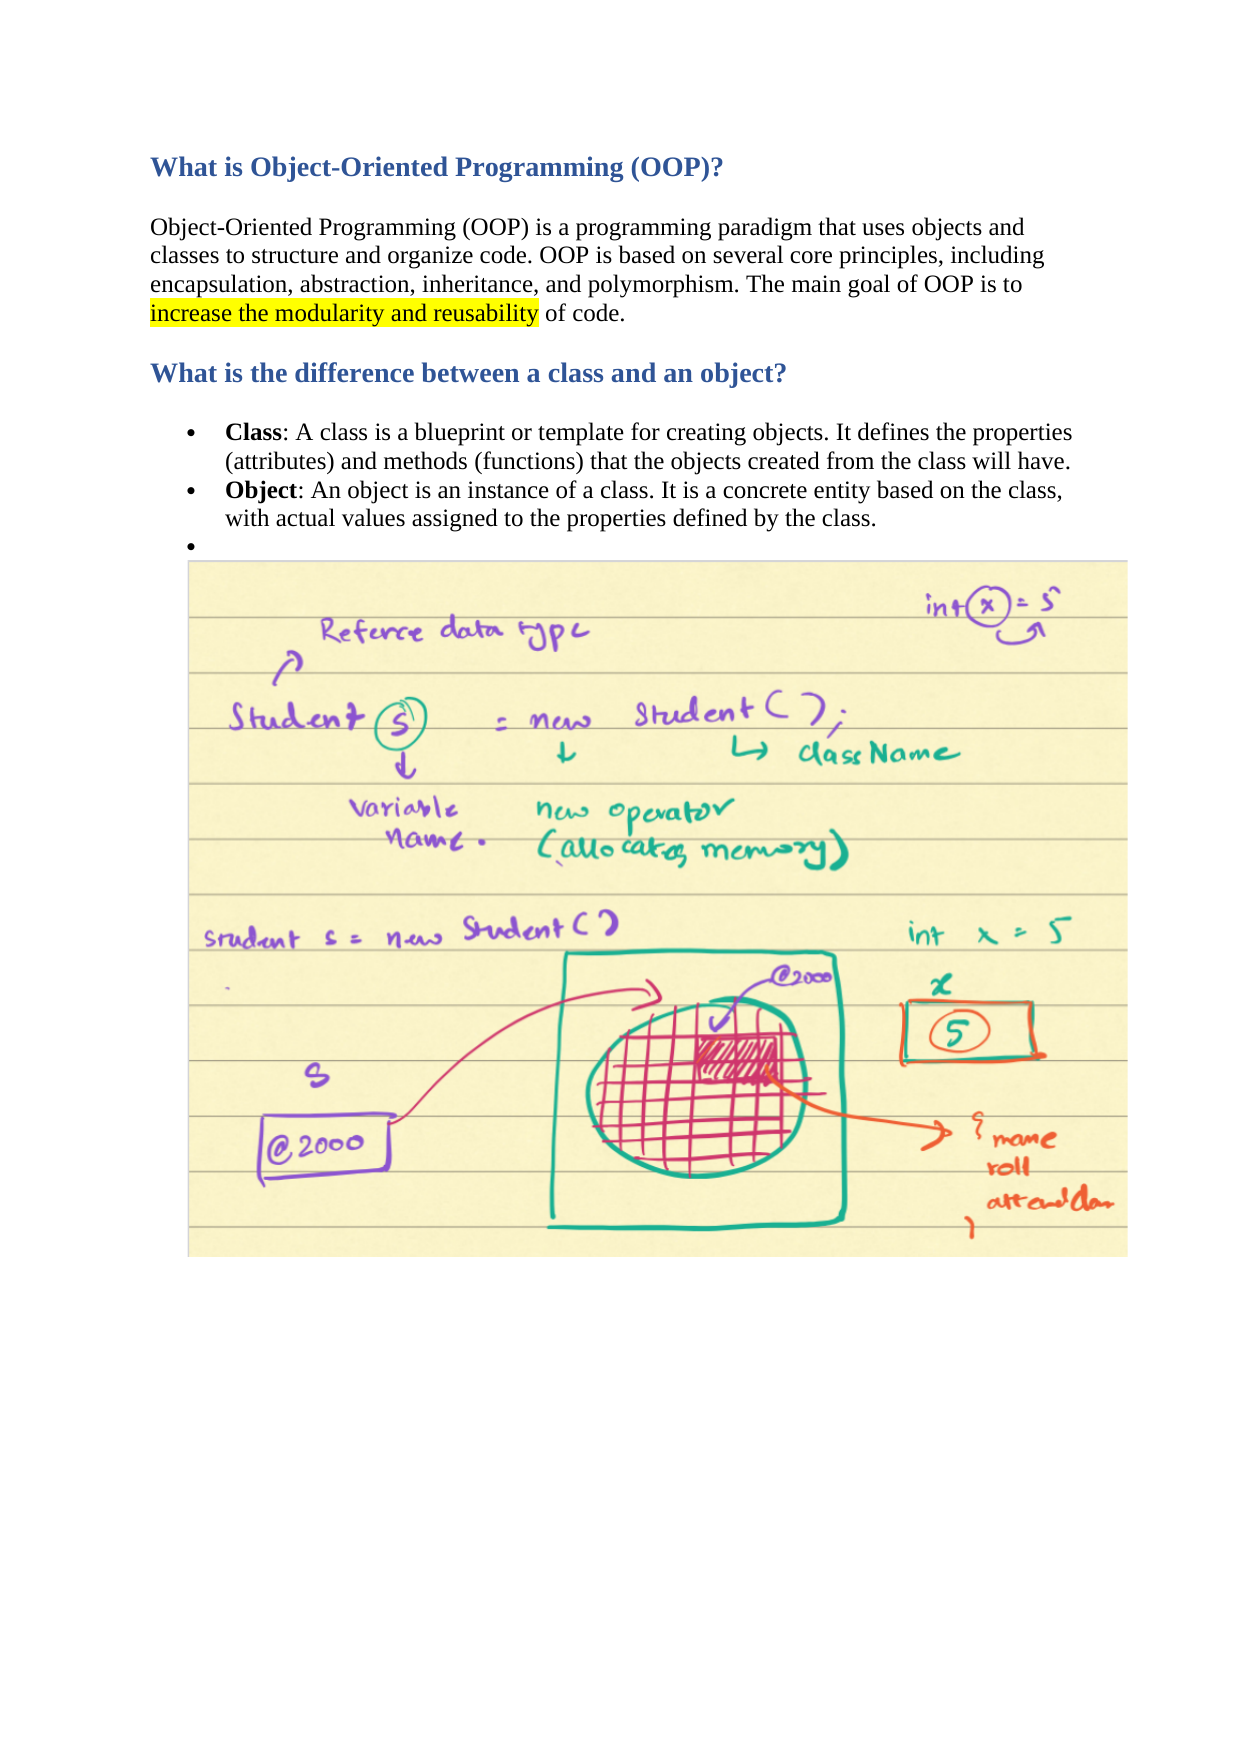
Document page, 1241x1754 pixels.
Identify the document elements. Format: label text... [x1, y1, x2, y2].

list Object: An object is an instance of a class. It is a concrete entity based on the class, with actual values assigned to the properties defined by the class. [187, 475, 1090, 532]
text Object-Oriented Programming (OOP) is a programming paradigm that uses objects and classes to structure and organize code. OOP is based on several core principles, including encapsulation, abstraction, inheritance, and polymorphism. The main goal of OOP is to increase the modularity and reusability of code. [150, 212, 1090, 327]
picture [187, 560, 1128, 1257]
list Class: A class is a blueprint or template for creating objects. It defines the properties (attributes) and methods (functions) that the objects created from the class will have. [187, 417, 1090, 475]
text What is the difference between a class and an object? [150, 356, 1090, 388]
text What is Object-Oriented Programming (OOP)? [150, 150, 1090, 182]
